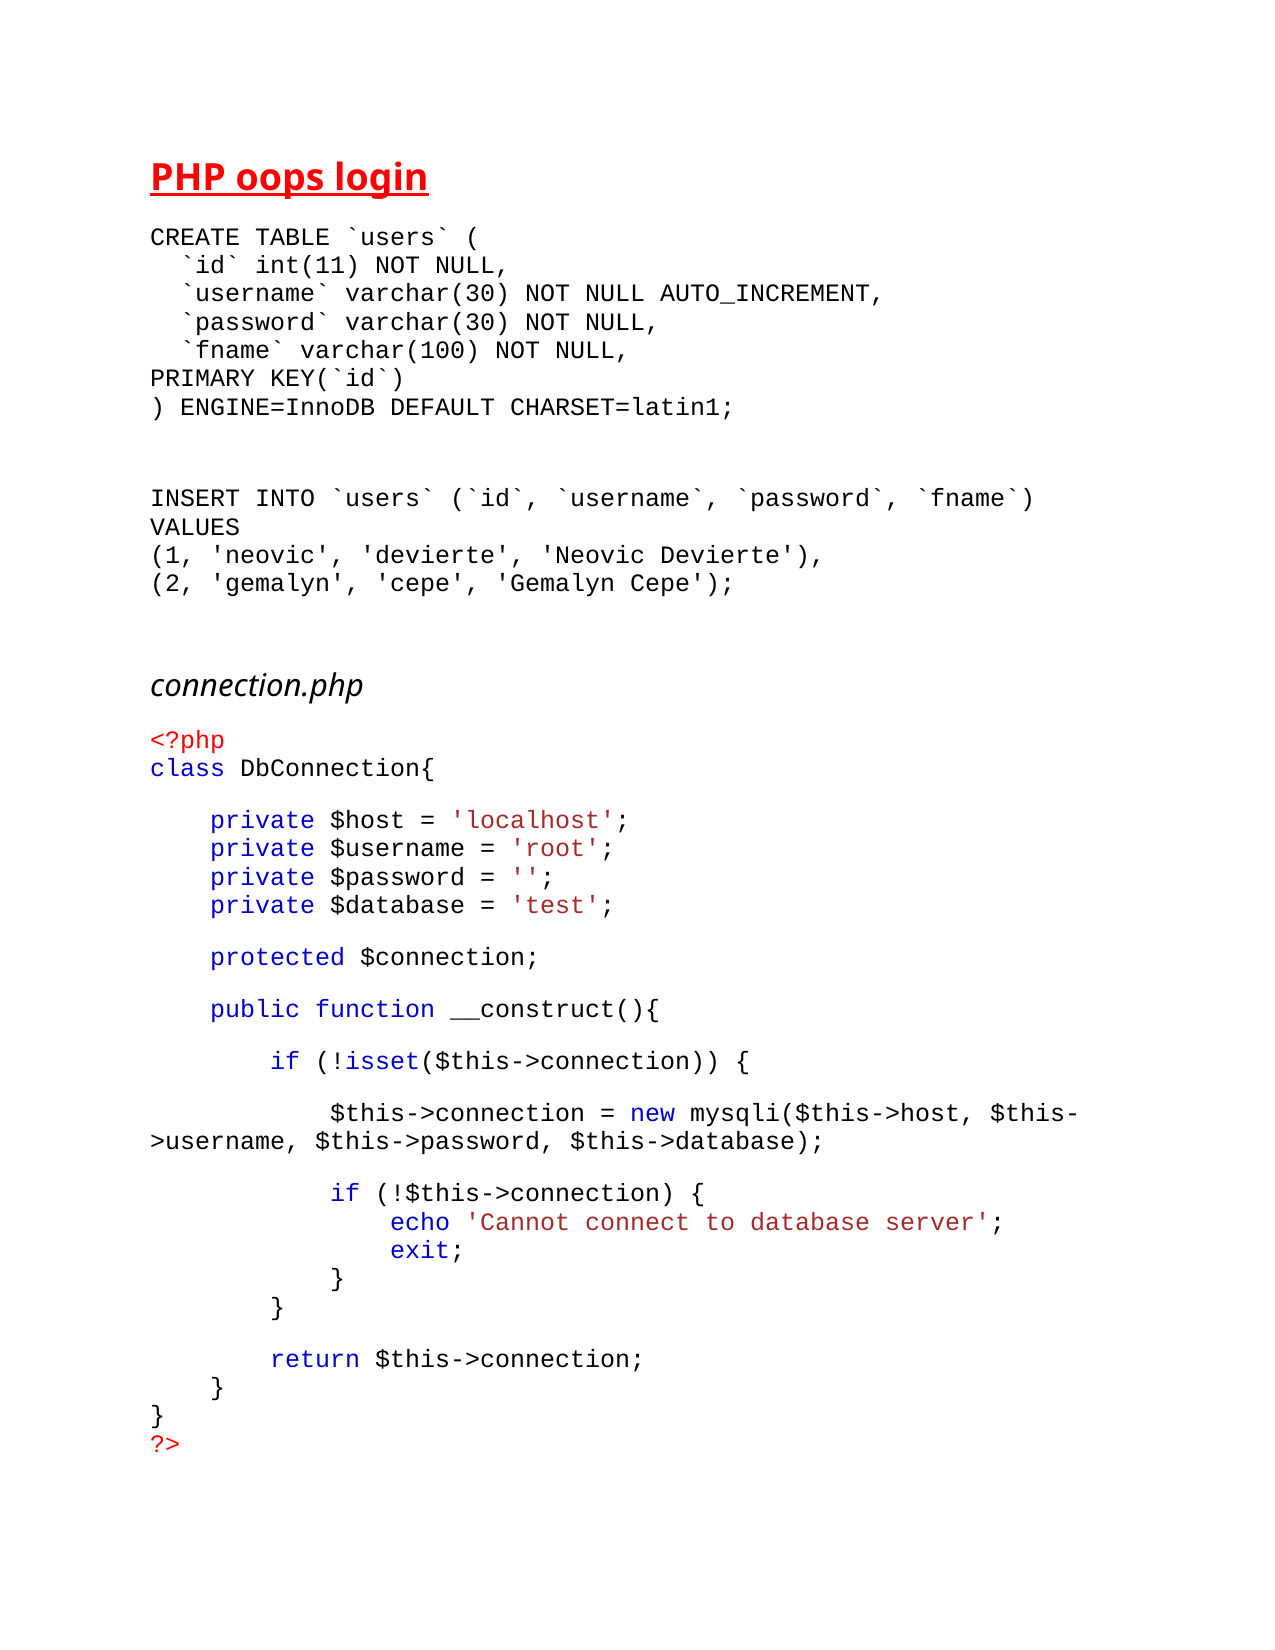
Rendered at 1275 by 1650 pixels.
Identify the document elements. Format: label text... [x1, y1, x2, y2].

text <?php [150, 727, 1125, 756]
text ?> [150, 1431, 1125, 1459]
text CREATE TABLE `users` ( [150, 224, 1125, 253]
text protected $connection; [150, 945, 1125, 973]
text `username` varchar(30) NOT NULL AUTO_INCREMENT, [150, 281, 1125, 309]
text private $database = 'test'; [150, 893, 1125, 921]
text } [150, 1374, 1125, 1403]
text if (!isset($this->connection)) { [150, 1049, 1125, 1077]
text } [150, 1403, 1125, 1431]
text private $password = ''; [150, 864, 1125, 893]
text $this->connection = new mysqli($this->host, $this->username, $this->password, $this->database); [150, 1101, 1125, 1157]
text exit; [150, 1238, 1125, 1266]
text PRIMARY KEY(`id`) [150, 366, 1125, 394]
text public function __construct(){ [150, 997, 1125, 1025]
text } [150, 1294, 1125, 1323]
text private $username = 'root'; [150, 836, 1125, 864]
text (1, 'neovic', 'devierte', 'Neovic Devierte'), [150, 543, 1125, 571]
text ) ENGINE=InnoDB DEFAULT CHARSET=latin1; [150, 394, 1125, 423]
text `id` int(11) NOT NULL, [150, 253, 1125, 281]
subtitle PHP oops login [150, 150, 1125, 201]
text INSERT INTO `users` (`id`, `username`, `password`, `fname`) VALUES [150, 486, 1125, 543]
text return $this->connection; [150, 1346, 1125, 1374]
subtitle connection.php [150, 663, 1125, 705]
text if (!$this->connection) { [150, 1181, 1125, 1209]
text private $host = 'localhost'; [150, 808, 1125, 836]
text (2, 'gemalyn', 'cepe', 'Gemalyn Cepe'); [150, 571, 1125, 599]
text echo 'Cannot connect to database server'; [150, 1209, 1125, 1238]
text class DbConnection{ [150, 756, 1125, 784]
text } [150, 1266, 1125, 1294]
text `fname` varchar(100) NOT NULL, [150, 338, 1125, 366]
text `password` varchar(30) NOT NULL, [150, 309, 1125, 338]
